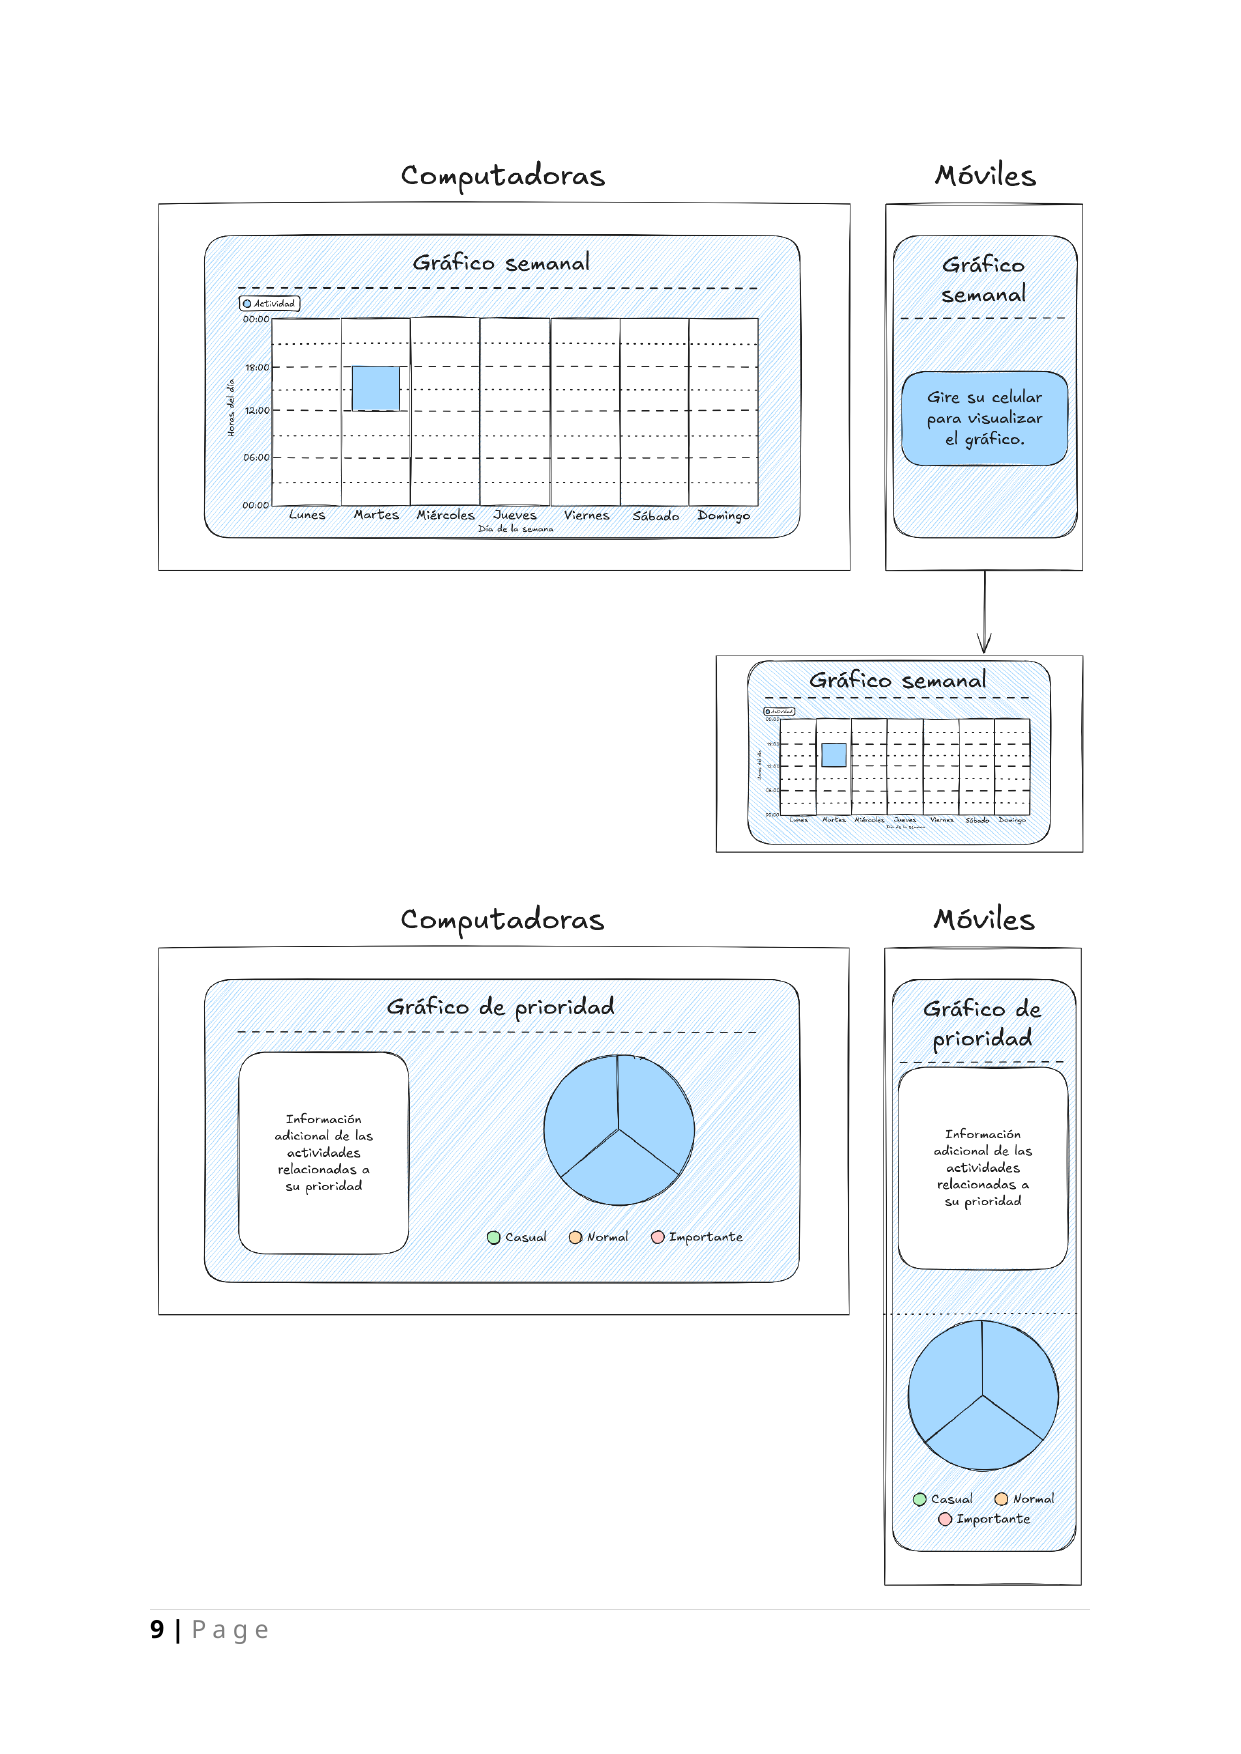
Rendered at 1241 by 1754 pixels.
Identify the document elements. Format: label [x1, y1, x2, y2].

picture [150, 893, 1089, 1593]
picture [150, 150, 1090, 860]
